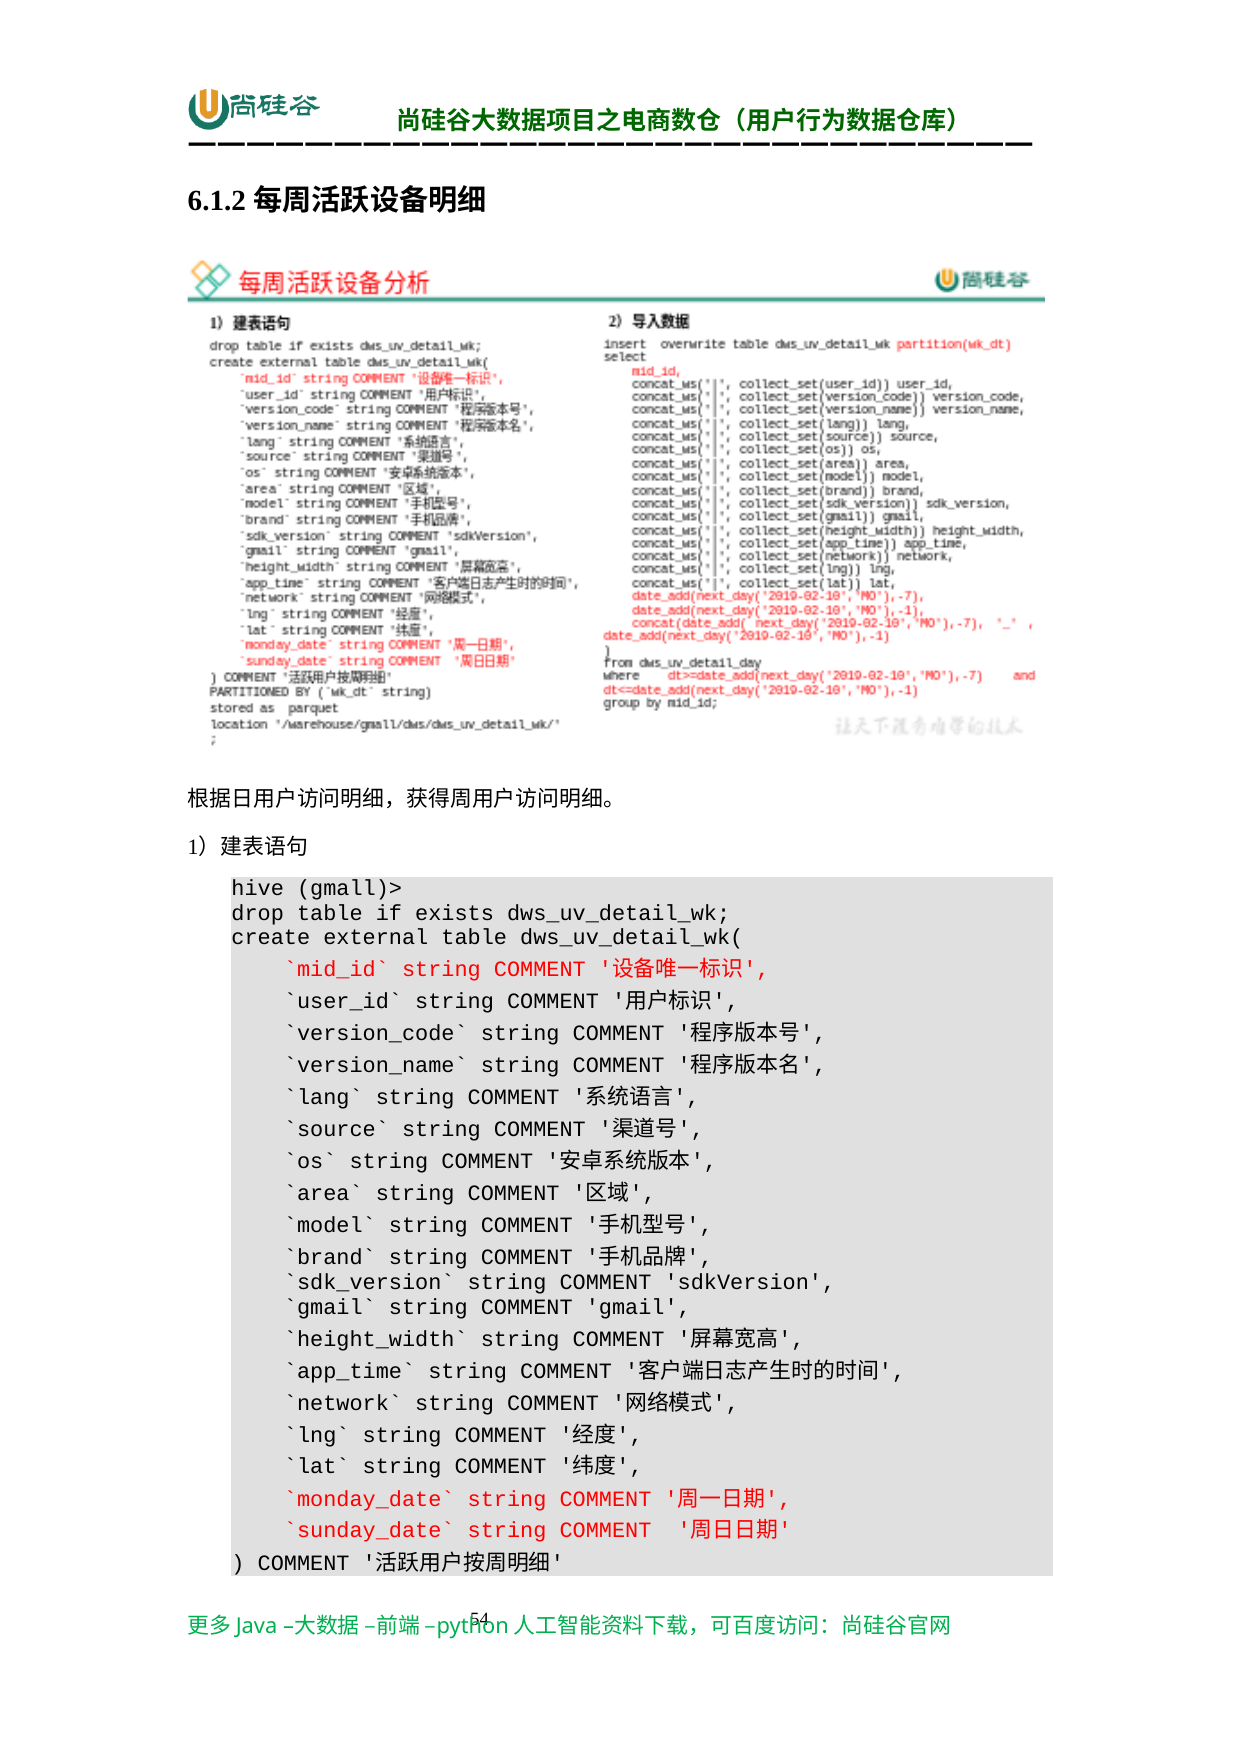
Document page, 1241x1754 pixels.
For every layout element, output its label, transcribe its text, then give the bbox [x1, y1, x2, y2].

text 根据日用户访问明细，获得周用户访问明细。 [187, 780, 1053, 813]
text `model` string COMMENT '手机型号', [231, 1207, 1053, 1239]
text `source` string COMMENT '渠道号', [231, 1111, 1053, 1143]
text `sunday_date` string COMMENT '周日日期' [231, 1512, 1053, 1544]
subtitle 6.1.2 每周活跃设备明细 [187, 165, 1053, 230]
text hive (gmall)> [231, 877, 1053, 902]
text `brand` string COMMENT '手机品牌', [231, 1239, 1053, 1271]
text `monday_date` string COMMENT '周一日期', [231, 1481, 1053, 1512]
text `gmail` string COMMENT 'gmail', [231, 1296, 1053, 1321]
text `lng` string COMMENT '经度', [231, 1417, 1053, 1448]
text `sdk_version` string COMMENT 'sdkVersion', [231, 1271, 1053, 1296]
text `version_name` string COMMENT '程序版本名', [231, 1047, 1053, 1079]
text `os` string COMMENT '安卓系统版本', [231, 1143, 1053, 1175]
text `lang` string COMMENT '系统语言', [231, 1079, 1053, 1111]
text `area` string COMMENT '区域', [231, 1175, 1053, 1207]
text `network` string COMMENT '网络模式', [231, 1384, 1053, 1417]
text drop table if exists dws_uv_detail_wk; [231, 902, 1053, 926]
text `mid_id` string COMMENT '设备唯一标识', [231, 951, 1053, 983]
text `lat` string COMMENT '纬度', [231, 1448, 1053, 1481]
text ) COMMENT '活跃用户按周明细' [231, 1544, 1053, 1576]
text `height_width` string COMMENT '屏幕宽高', [231, 1321, 1053, 1353]
text `version_code` string COMMENT '程序版本号', [231, 1015, 1053, 1047]
text `user_id` string COMMENT '用户标识', [231, 983, 1053, 1015]
picture [187, 88, 320, 130]
text create external table dws_uv_detail_wk( [231, 926, 1053, 951]
text `app_time` string COMMENT '客户端日志产生时的时间', [231, 1353, 1053, 1384]
text 1）建表语句 [187, 828, 1053, 861]
